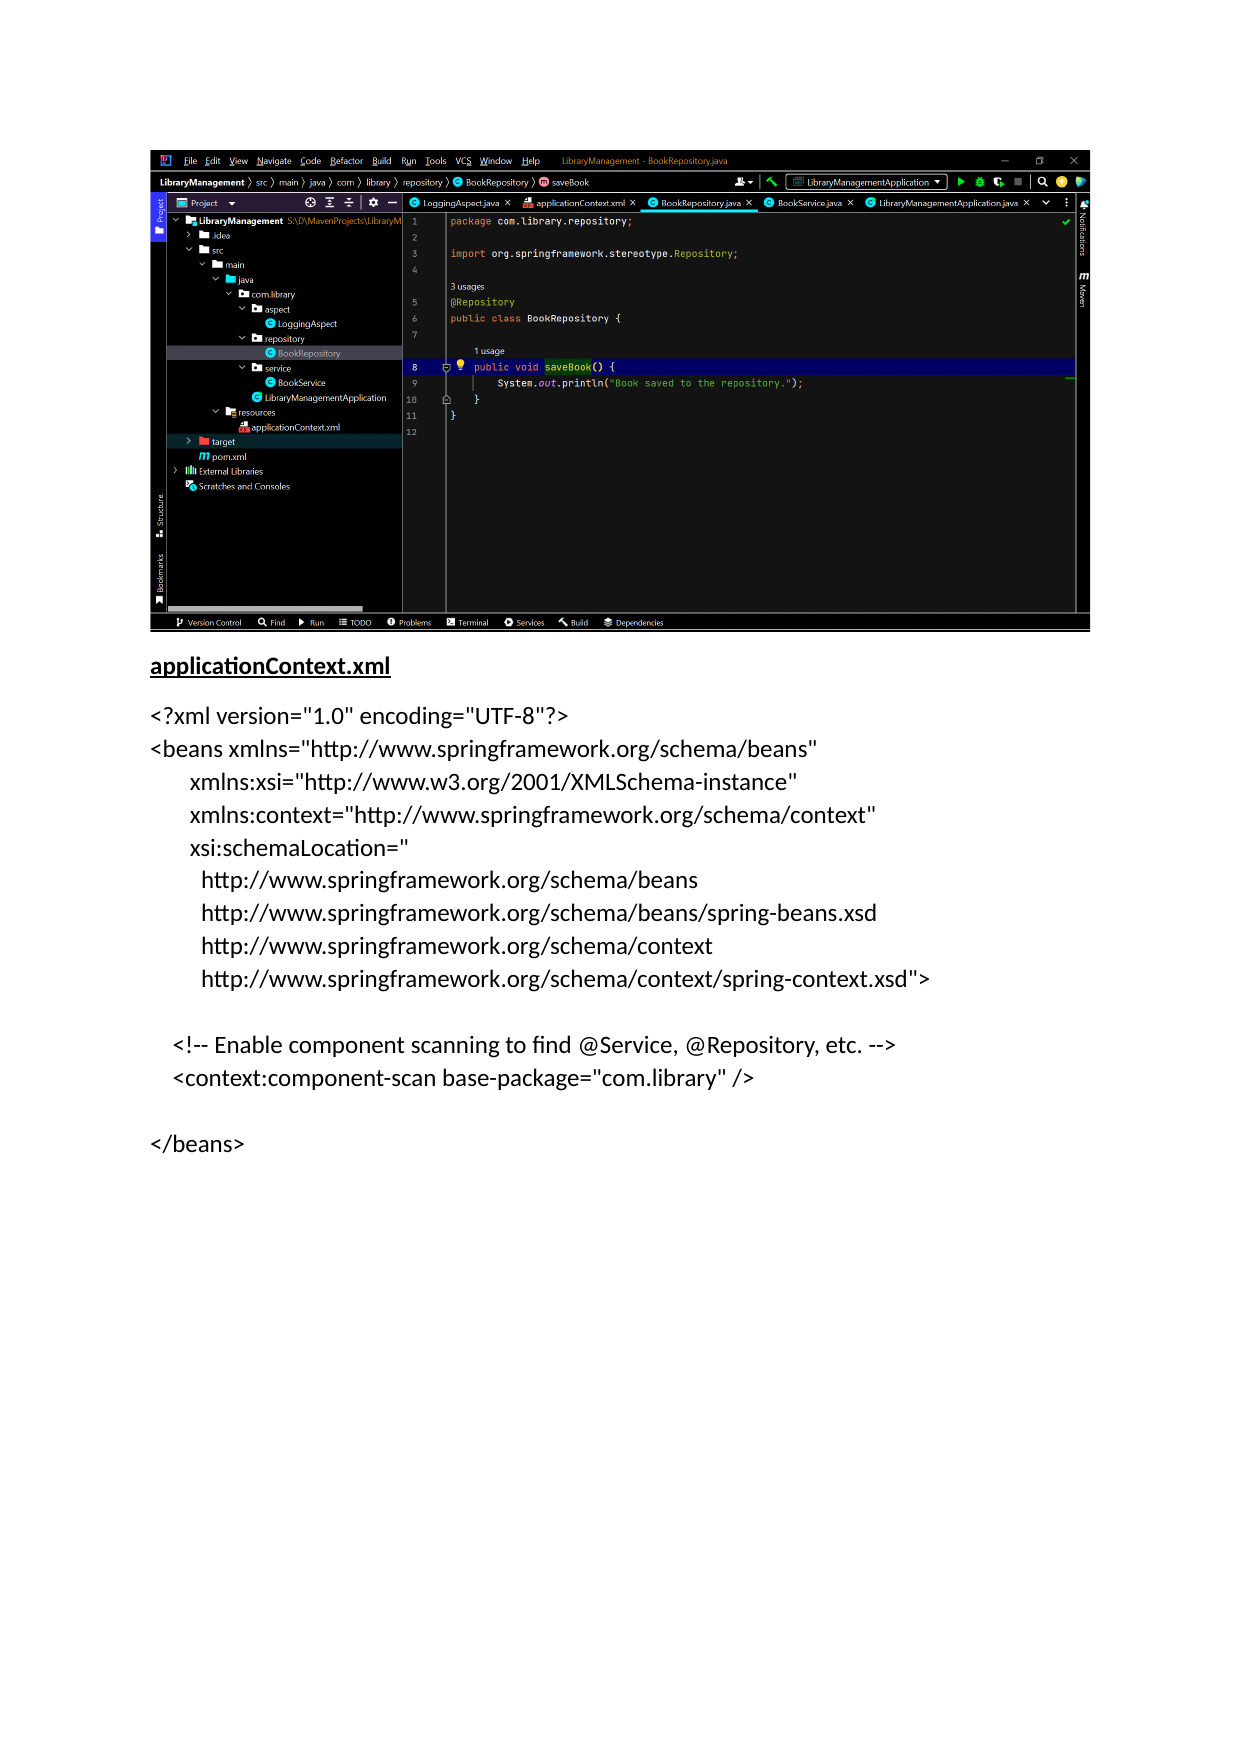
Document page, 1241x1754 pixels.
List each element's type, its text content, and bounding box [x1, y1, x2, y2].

text <?xml version="1.0" encoding="UTF-8"?> <beans xmlns="http://www.springframework.org/schema/beans" xmlns:xsi="http://www.w3.org/2001/XMLSchema-instance" xmlns:context="http://www.springframework.org/schema/context" xsi:schemaLocation=" http://www.springframework.org/schema/beans http://www.springframework.org/schema/beans/spring-beans.xsd http://www.springframework.org/schema/context http://www.springframework.org/schema/context/spring-context.xsd"> <!-- Enable component scanning to find @Service, @Repository, etc. --> <context:component-scan base-package="com.library" /> </beans> [150, 700, 1090, 1158]
text applicationContext.xml [150, 651, 1090, 681]
picture [150, 150, 1091, 632]
